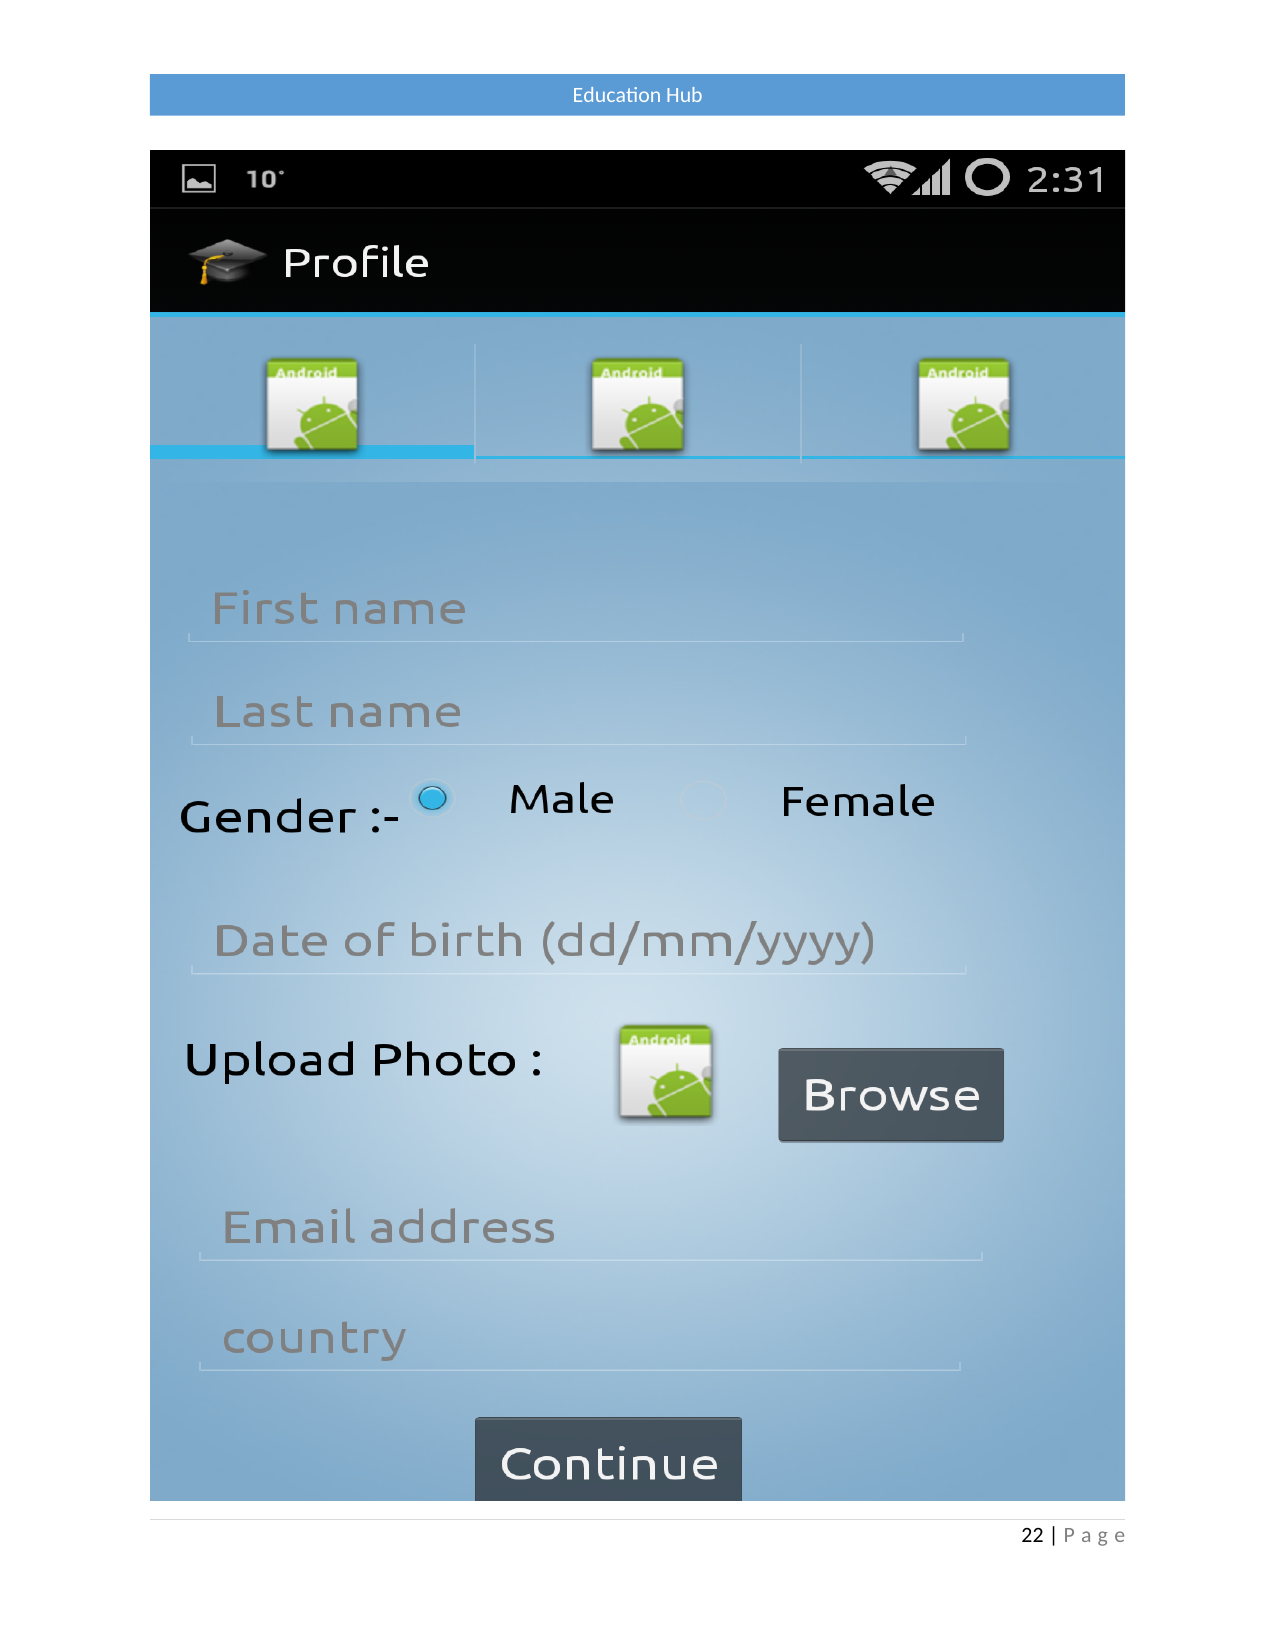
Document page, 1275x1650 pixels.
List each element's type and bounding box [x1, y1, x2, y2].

picture [150, 150, 1125, 1501]
